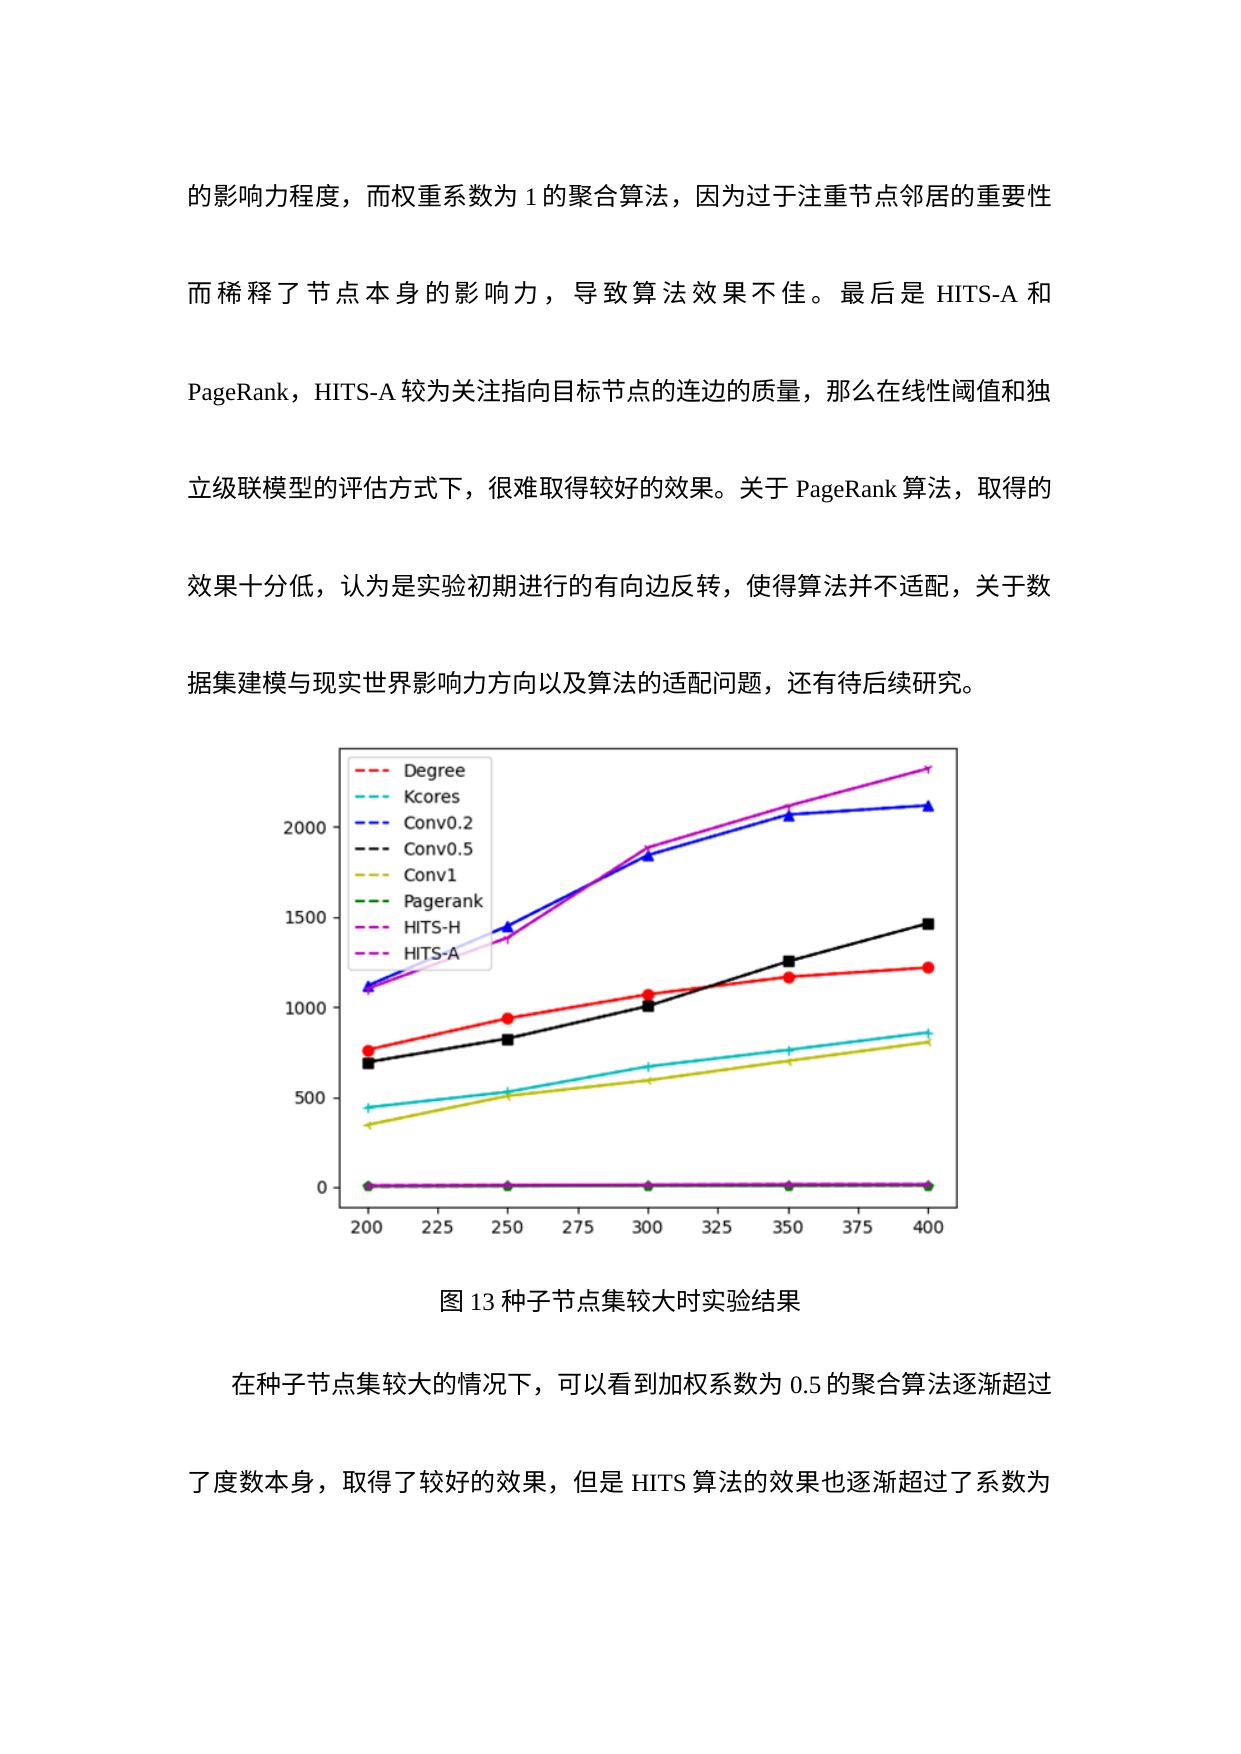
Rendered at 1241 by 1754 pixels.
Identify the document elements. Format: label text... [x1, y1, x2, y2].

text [187, 162, 1053, 714]
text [187, 1350, 1053, 1513]
picture [267, 732, 973, 1249]
text 图13 种子节点集较大时实验结果 [187, 1267, 1053, 1332]
